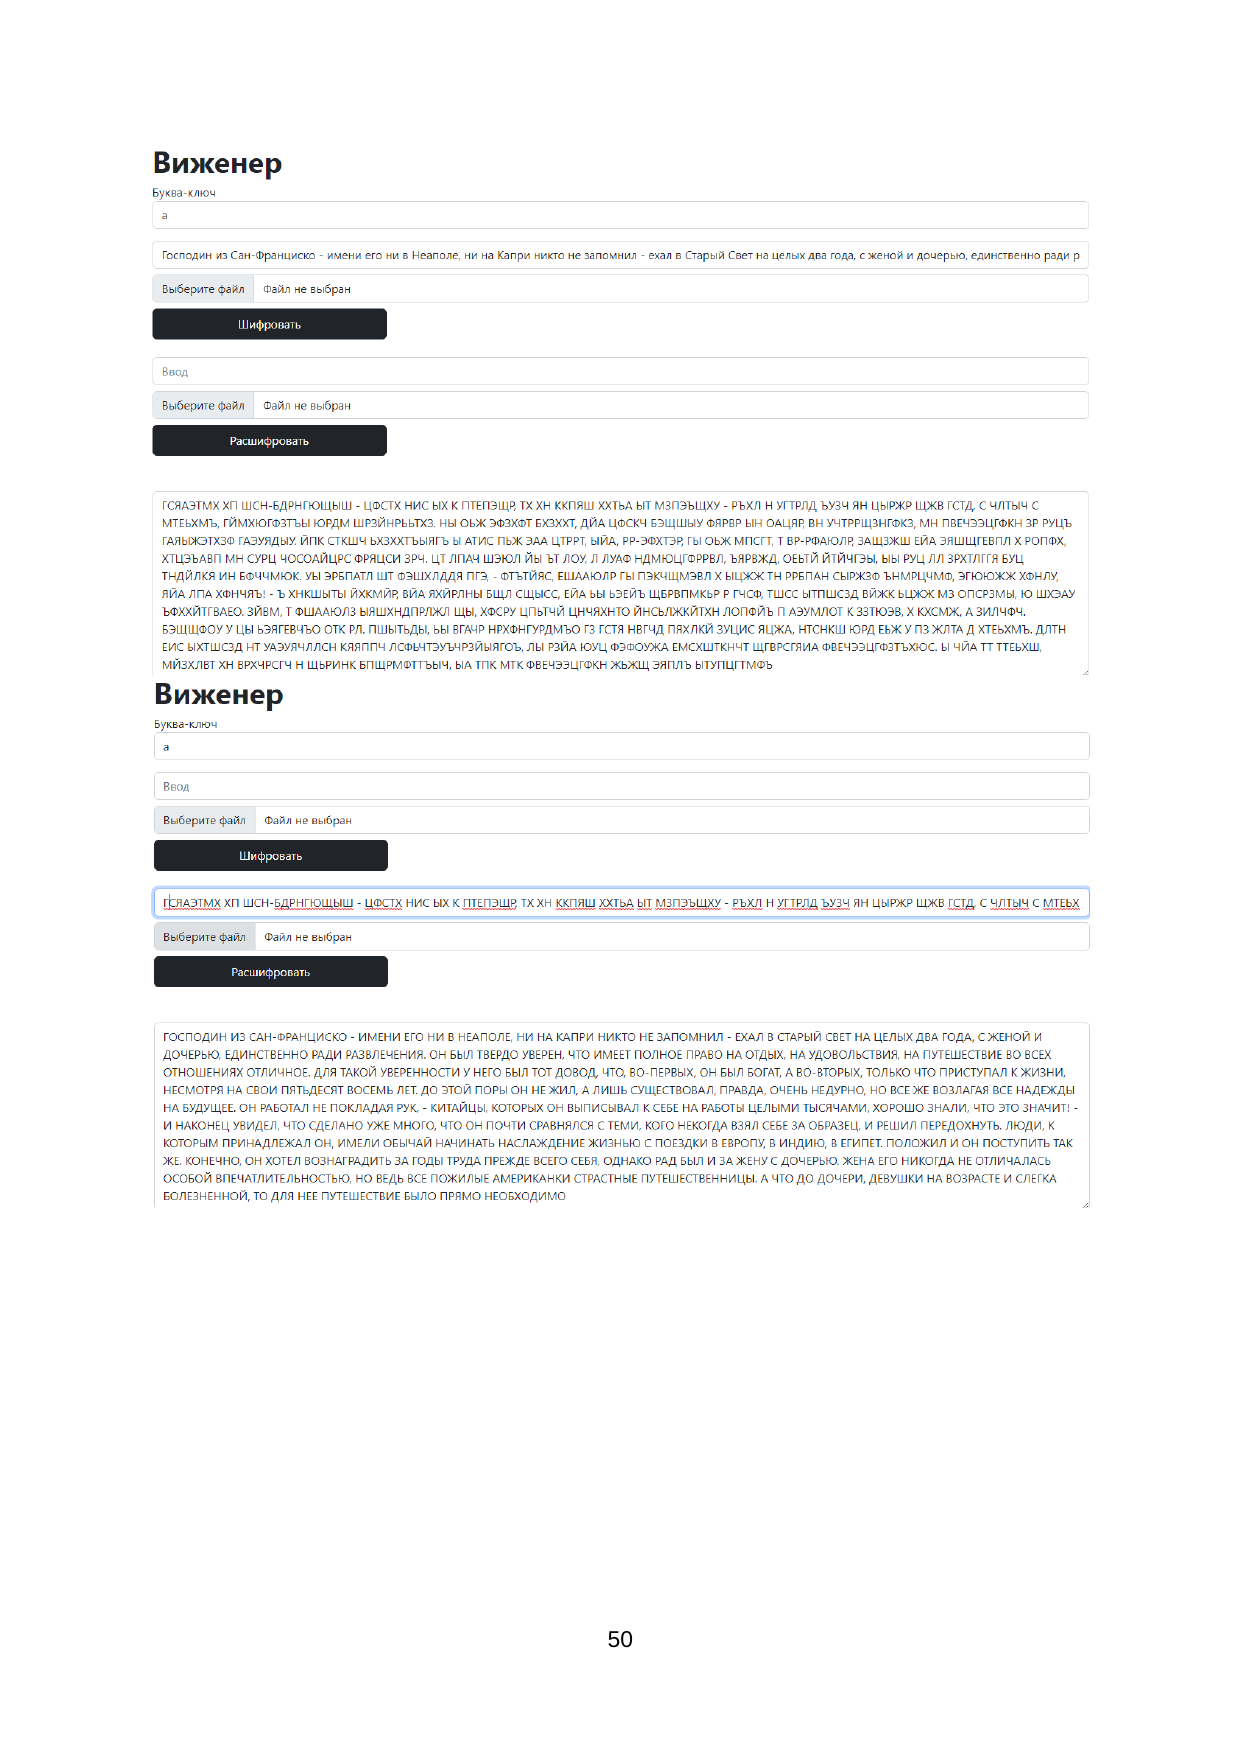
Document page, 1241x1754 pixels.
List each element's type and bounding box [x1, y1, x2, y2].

picture [150, 678, 1091, 1208]
picture [150, 150, 1091, 675]
